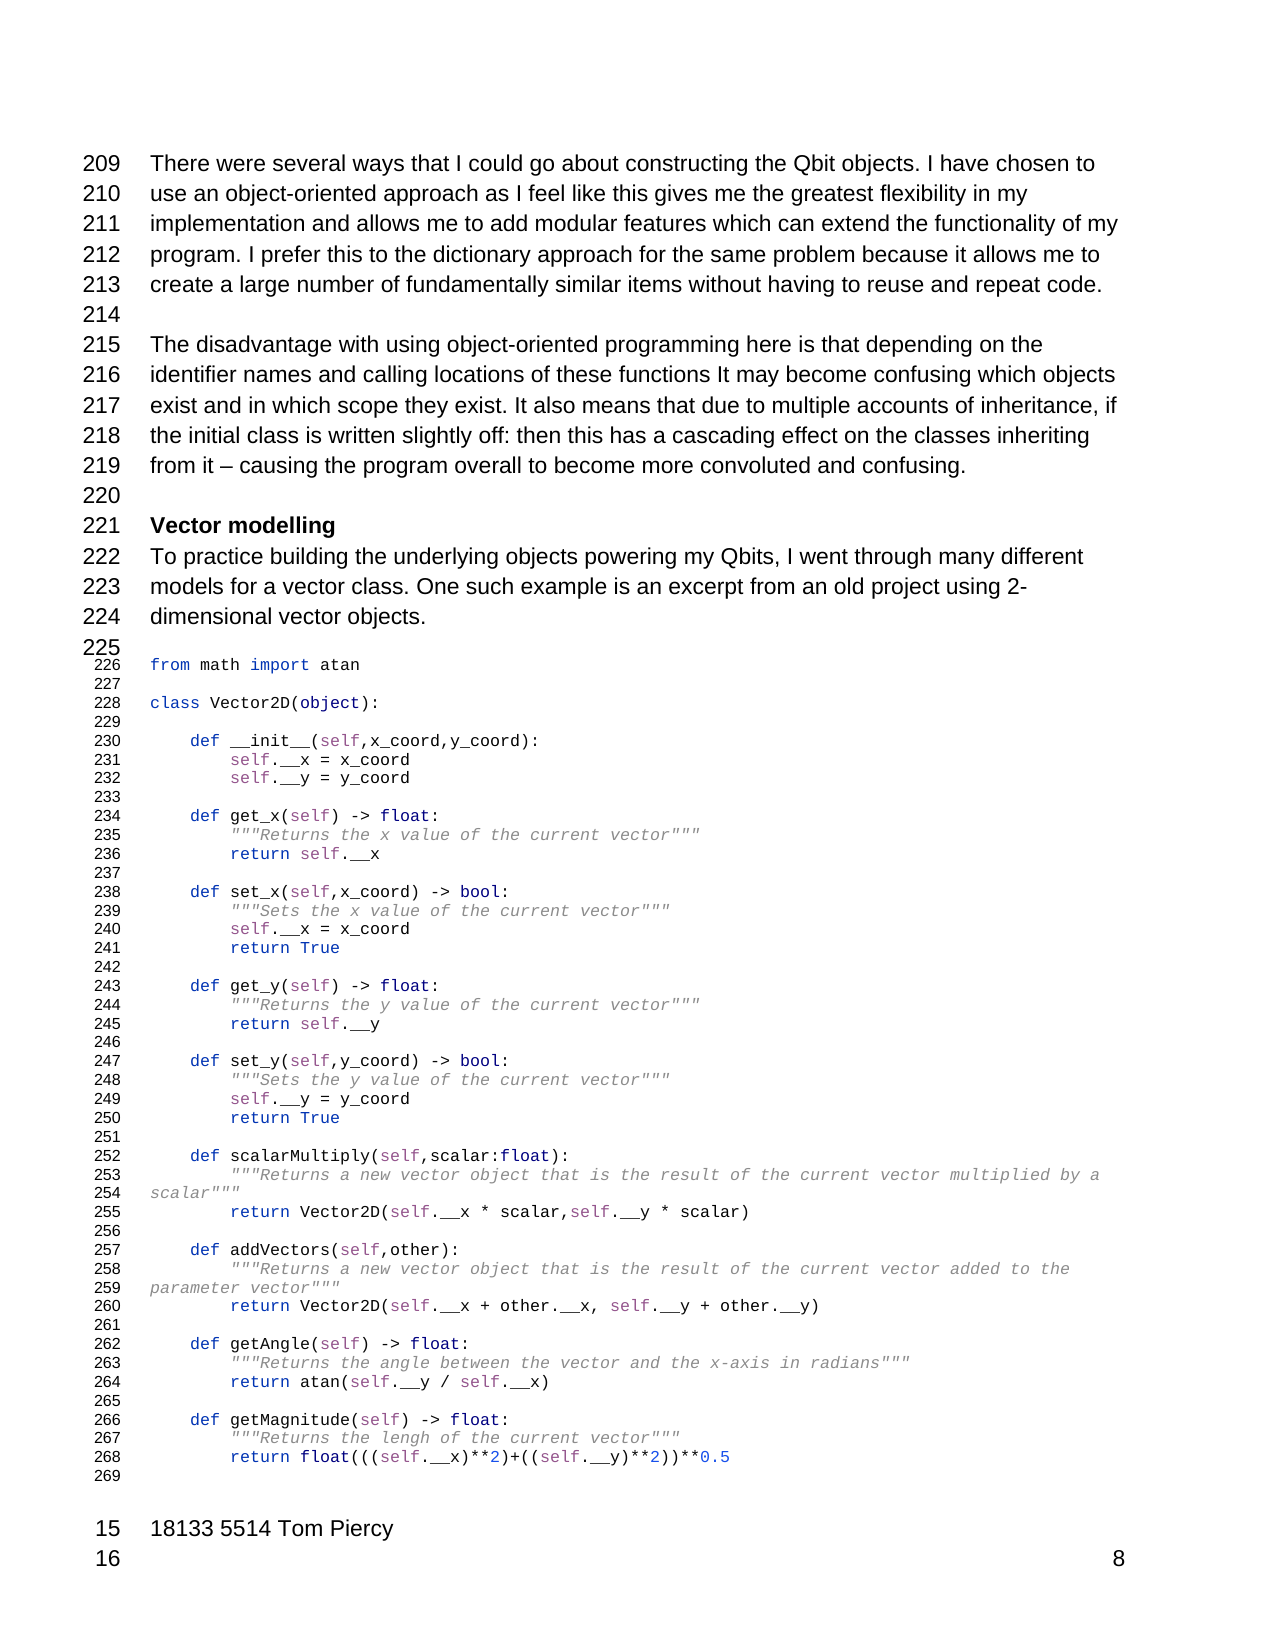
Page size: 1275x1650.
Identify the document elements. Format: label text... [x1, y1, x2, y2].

text Vector modelling [150, 512, 1125, 539]
text There were several ways that I could go about constructing the Qbit objects. I have chosen to use an object-oriented approach as I feel like this gives me the greatest flexibility in my implementation and allows me to add modular features which can extend the functionality of my program. I prefer this to the dictionary approach for the same problem because it allows me to create a large number of fundamentally similar items without having to reuse and repeat code. [150, 150, 1125, 297]
text To practice building the underlying objects powering my Qbits, I went through many different models for a vector class. One such example is an excerpt from an old project using 2-dimensional vector objects. [150, 543, 1125, 629]
text The disadvantage with using object-oriented programming here is that depending on the identifier names and calling locations of these functions It may become confusing which objects exist and in which scope they exist. It also means that due to multiple accounts of inheritance, if the initial class is written slightly off: then this has a cascading effect on the classes inheriting from it – causing the program overall to become more convoluted and confusing. [150, 331, 1125, 478]
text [150, 657, 1125, 1487]
